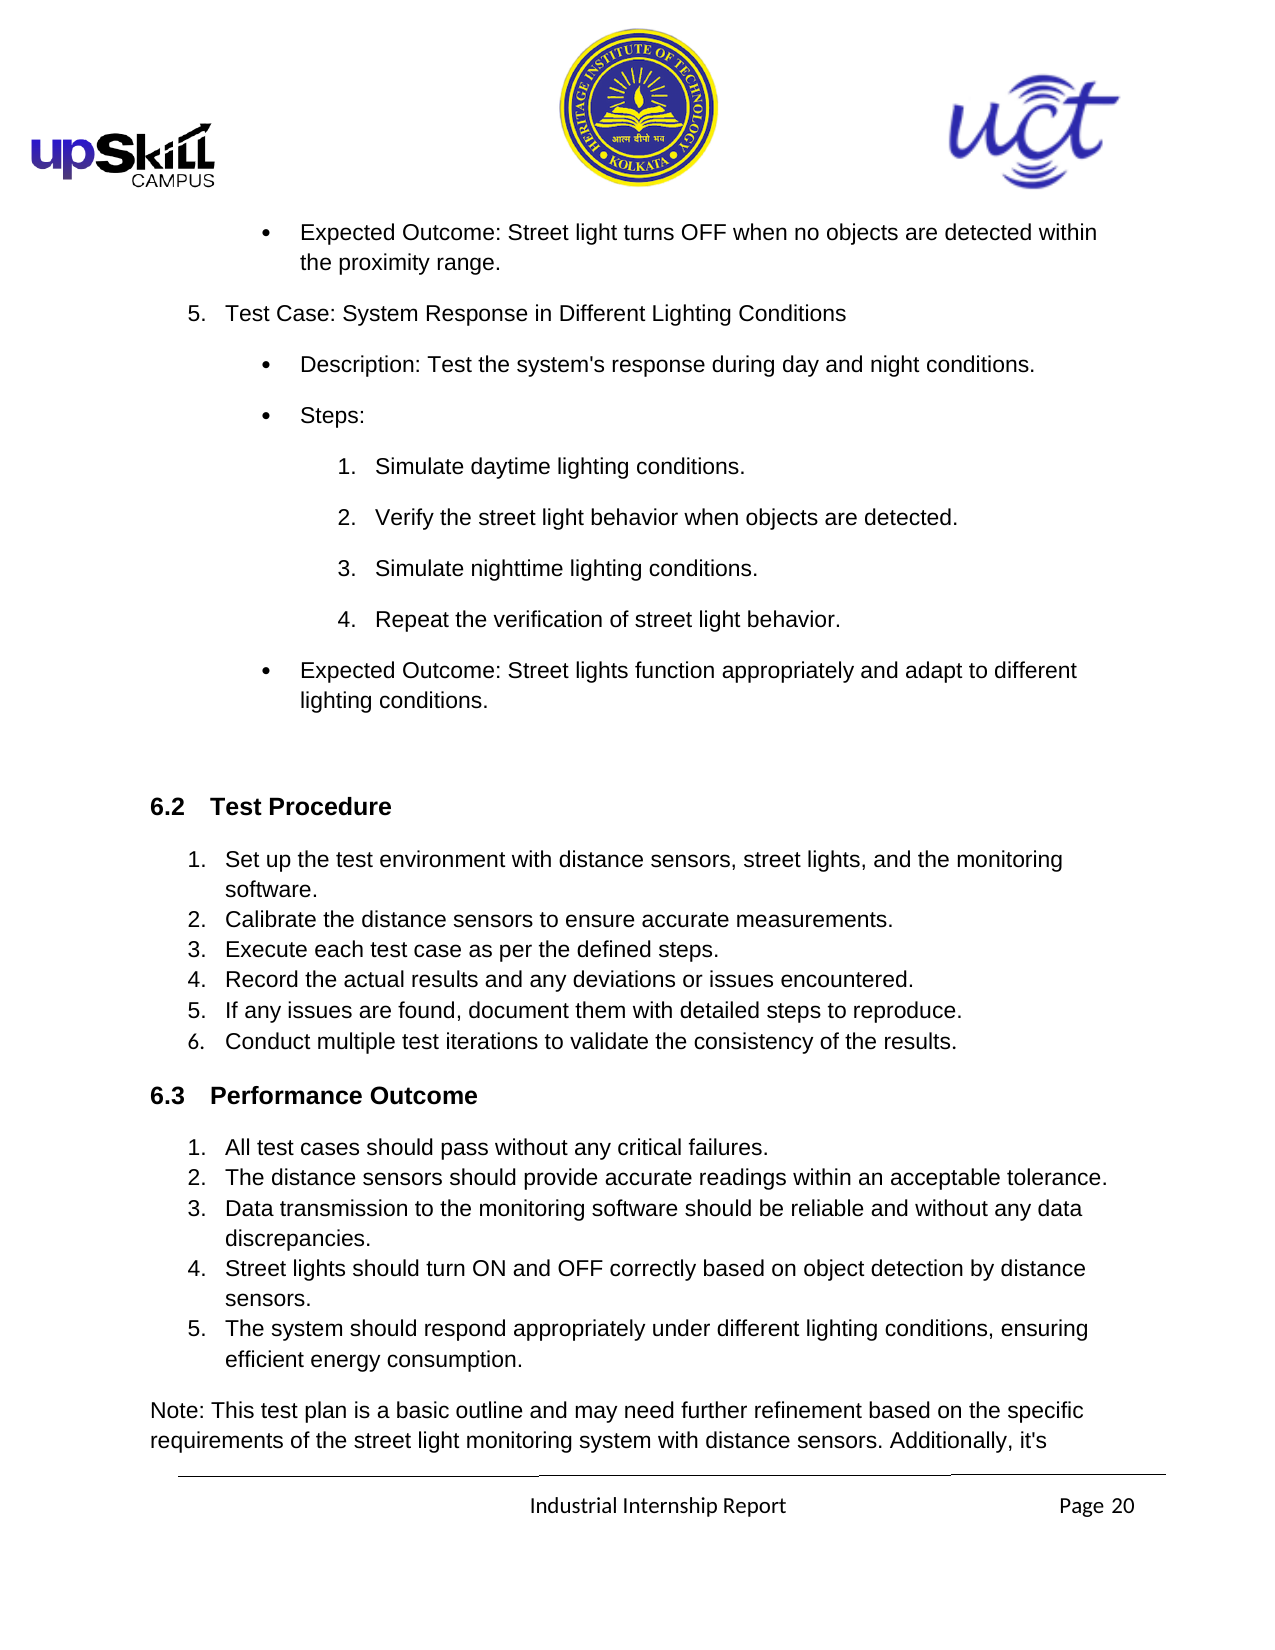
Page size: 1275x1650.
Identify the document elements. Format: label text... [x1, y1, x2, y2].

list Expected Outcome: Street light turns OFF when no objects are detected within the proximity range. [262, 219, 1134, 275]
list Steps: [262, 402, 1134, 428]
subtitle Test Procedure [150, 796, 1134, 821]
picture [0, 111, 246, 191]
list Street lights should turn ON and OFF correctly based on object detection by distance sensors. [187, 1255, 1134, 1311]
list Set up the test environment with distance sensors, street lights, and the monitoring software. [187, 846, 1134, 902]
list Test Case: System Response in Different Lighting Conditions [187, 300, 1134, 326]
list Execute each test case as per the defined steps. [187, 936, 1134, 963]
picture [946, 65, 1125, 191]
list The system should respond appropriately under different lighting conditions, ensuring efficient energy consumption. [187, 1315, 1134, 1372]
list If any issues are found, document them with detailed steps to reproduce. [187, 997, 1134, 1023]
list Record the actual results and any deviations or issues encountered. [187, 966, 1134, 993]
list Simulate nighttime lighting conditions. [337, 555, 1134, 581]
list Calibrate the distance sensors to ensure accurate measurements. [187, 906, 1134, 932]
subtitle Performance Outcome [150, 1084, 1134, 1109]
list The distance sensors should provide accurate readings within an acceptable tolerance. [187, 1164, 1134, 1191]
list Data transmission to the monitoring software should be reliable and without any data discrepancies. [187, 1194, 1134, 1251]
picture [526, 28, 749, 191]
list Repeat the verification of street light behavior. [337, 606, 1134, 632]
list Expected Outcome: Street lights function appropriately and adapt to different lighting conditions. [262, 657, 1134, 714]
list Simulate daytime lighting conditions. [337, 453, 1134, 479]
list Description: Test the system's response during day and night conditions. [262, 351, 1134, 377]
list Verify the street light behavior when objects are detected. [337, 504, 1134, 530]
list Conduct multiple test iterations to validate the consistency of the results. [187, 1027, 1134, 1055]
list All test cases should pass without any critical failures. [187, 1134, 1134, 1160]
